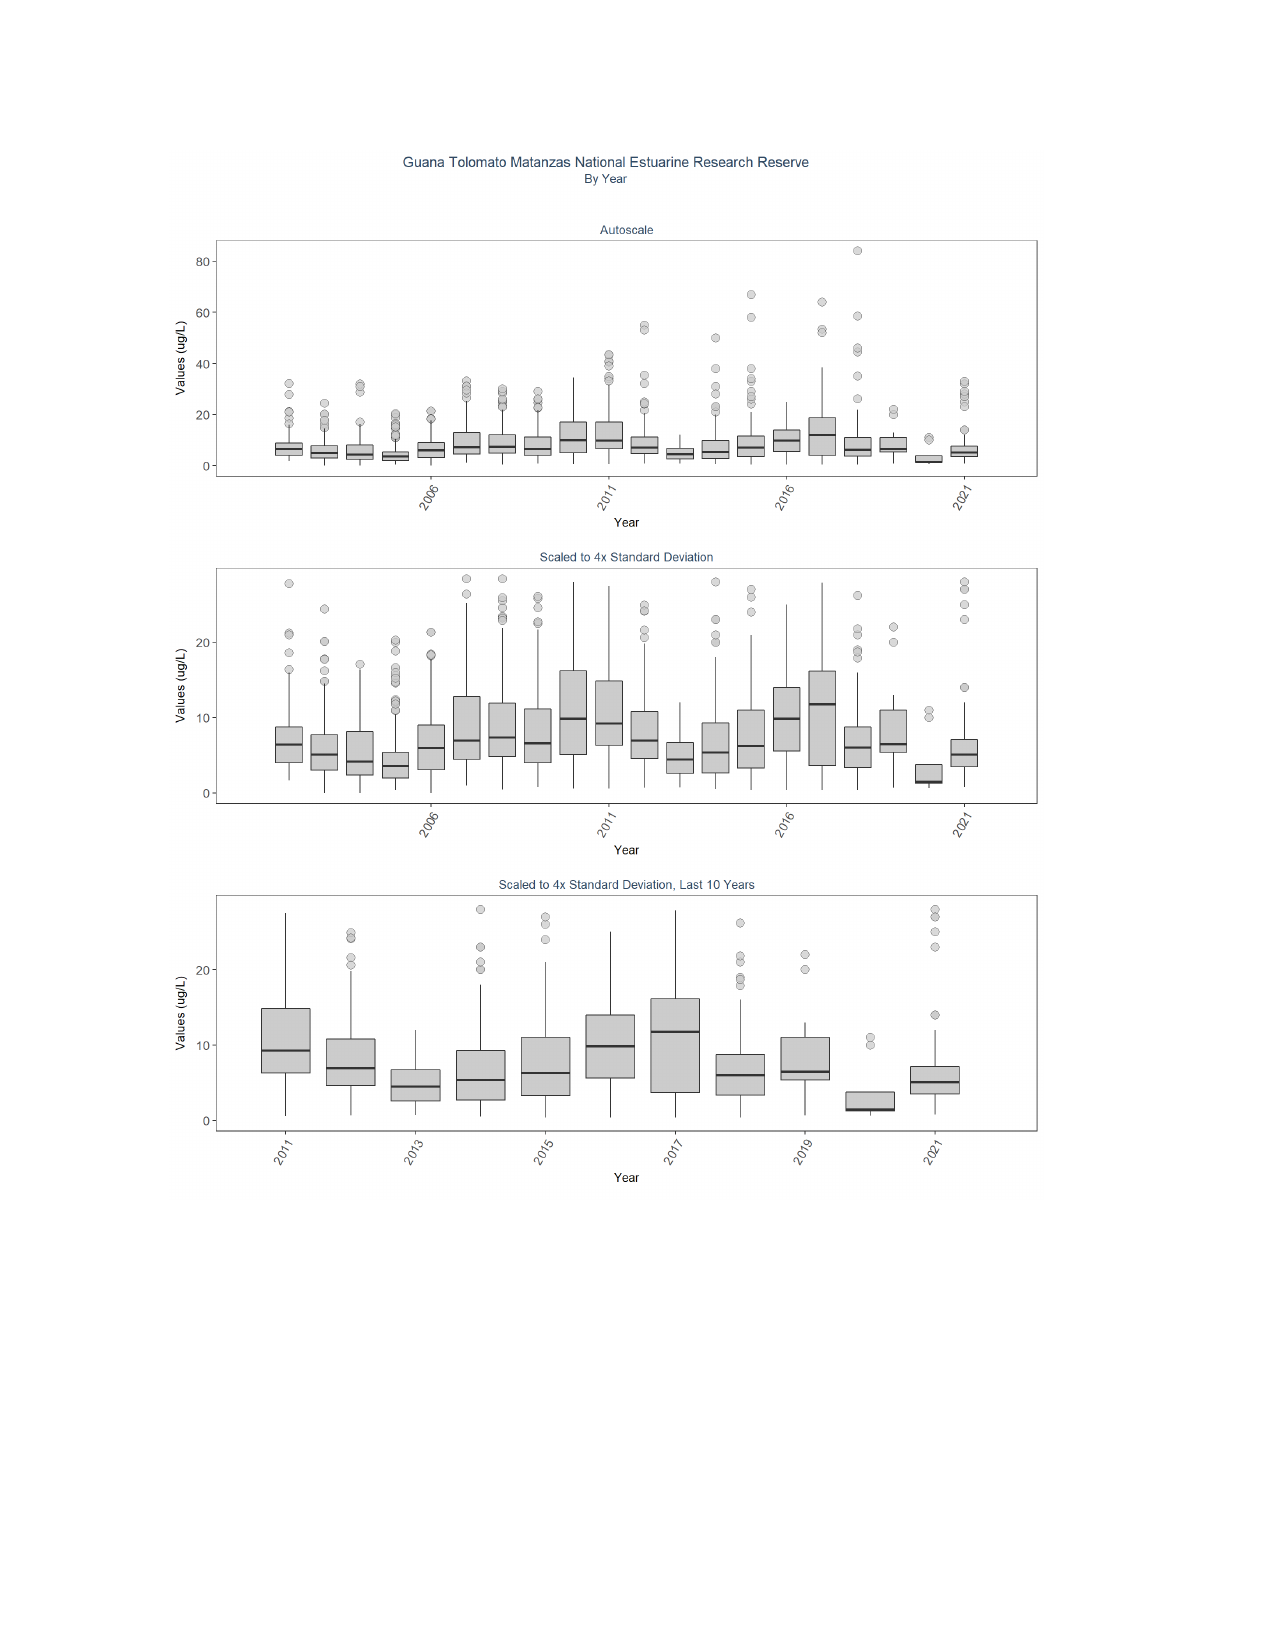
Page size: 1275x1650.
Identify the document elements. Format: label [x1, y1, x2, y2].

picture [168, 150, 1044, 1200]
